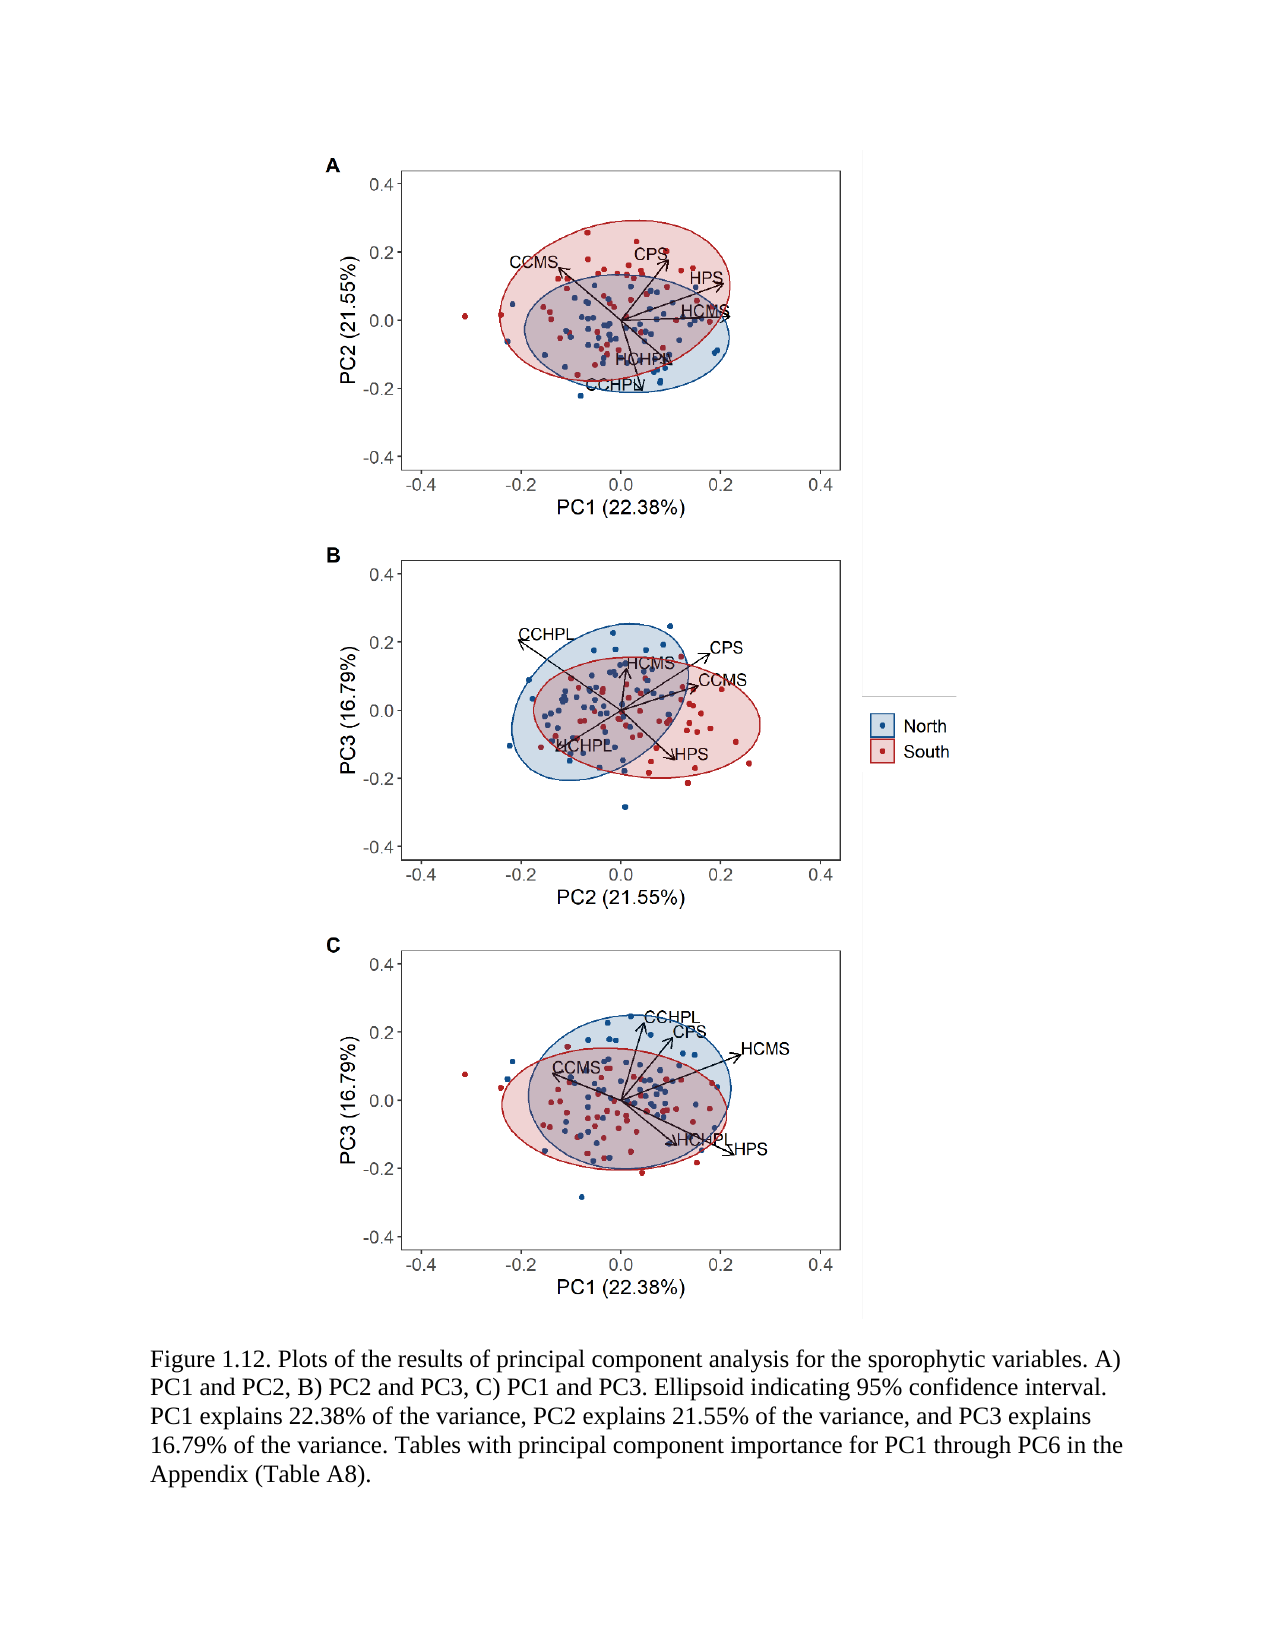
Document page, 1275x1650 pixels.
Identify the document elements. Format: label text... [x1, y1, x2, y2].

picture [318, 150, 957, 1319]
title Figure 1.12. Plots of the results of principal component analysis for the sporophytic variables. A) PC1 and PC2, B) PC2 and PC3, C) PC1 and PC3. Ellipsoid indicating 95% confidence interval. PC1 explains 22.38% of the variance, PC2 explains 21.55% of the variance, and PC3 explains 16.79% of the variance. Tables with principal component importance for PC1 through PC6 in the Appendix (Table A8). [150, 1344, 1125, 1487]
